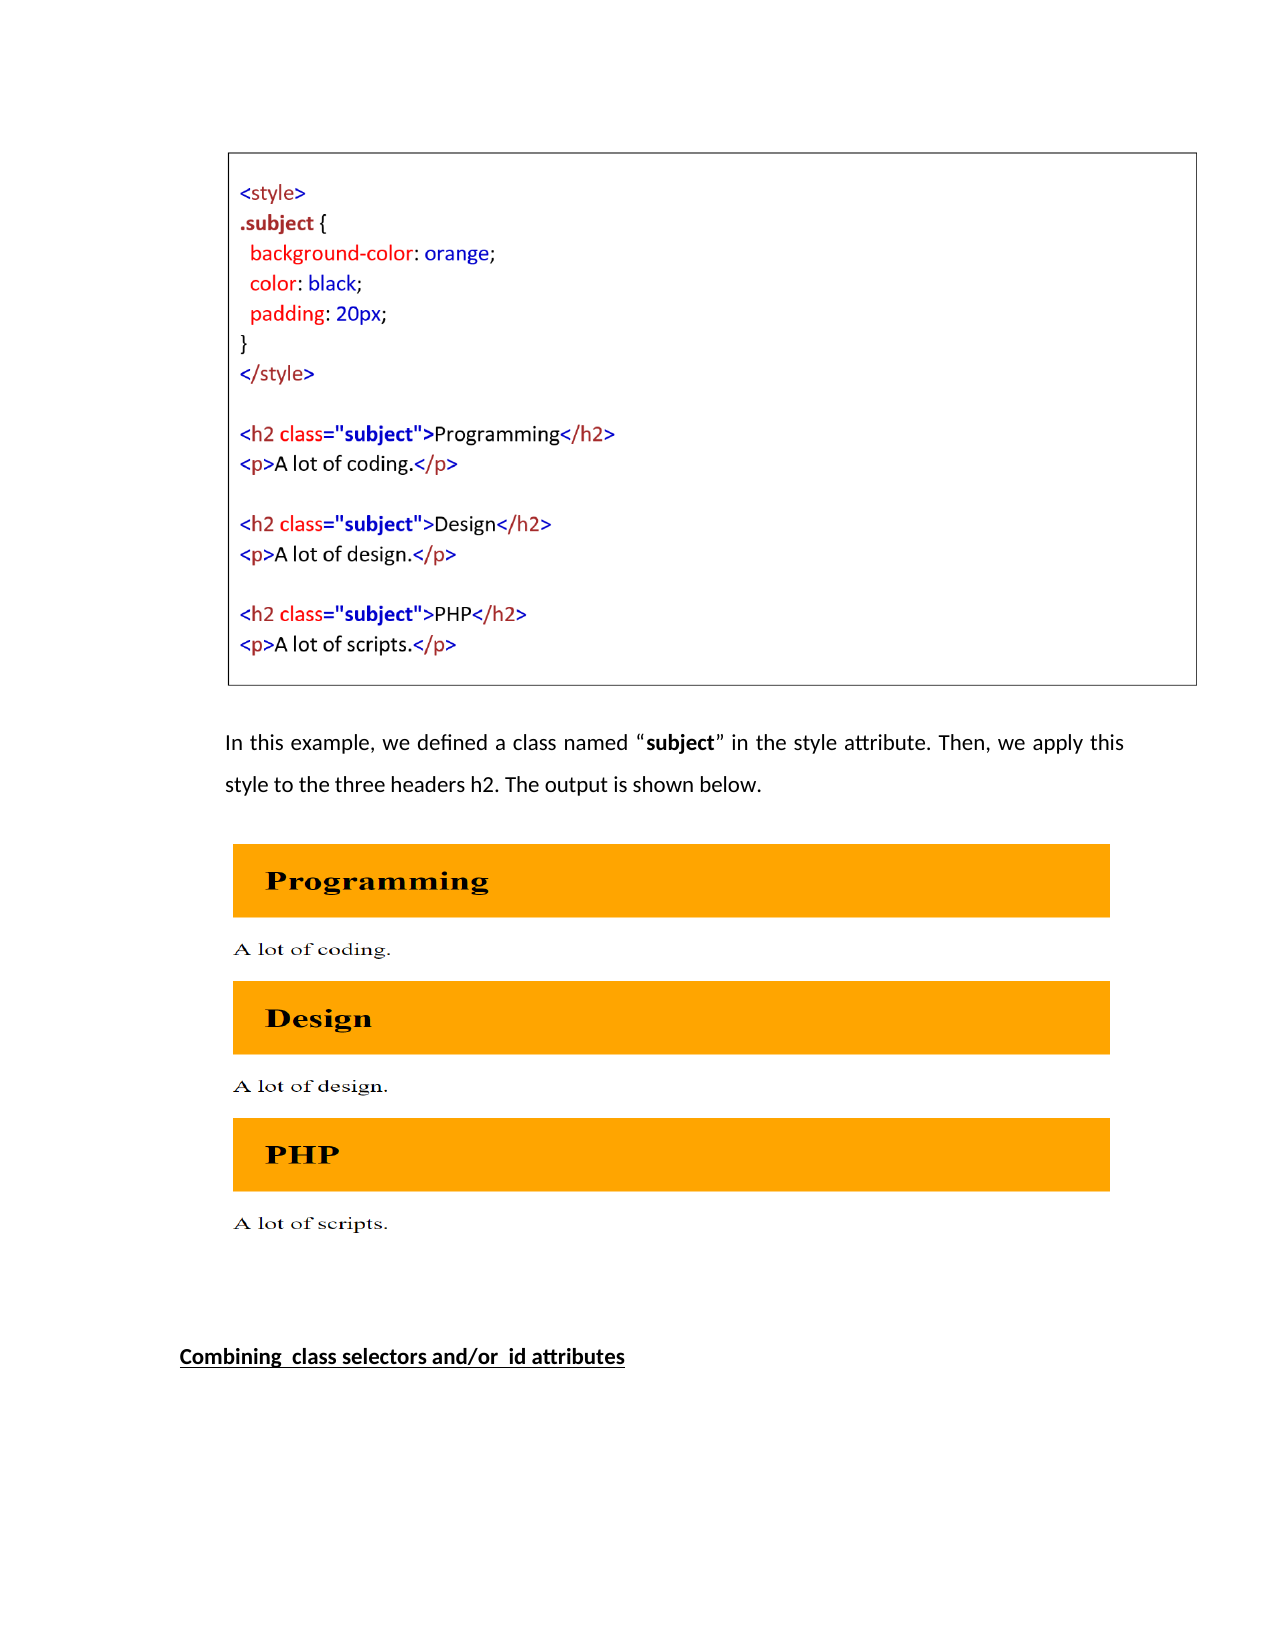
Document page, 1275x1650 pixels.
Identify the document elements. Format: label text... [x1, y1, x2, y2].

picture [225, 150, 1200, 690]
text In this example, we defined a class named “subject” in the style attribute. Then, we apply this style to the three headers h2. The output is shown below. [225, 728, 1125, 798]
picture [225, 837, 1116, 1237]
text Combining class selectors and/or id attributes [150, 1342, 1125, 1370]
